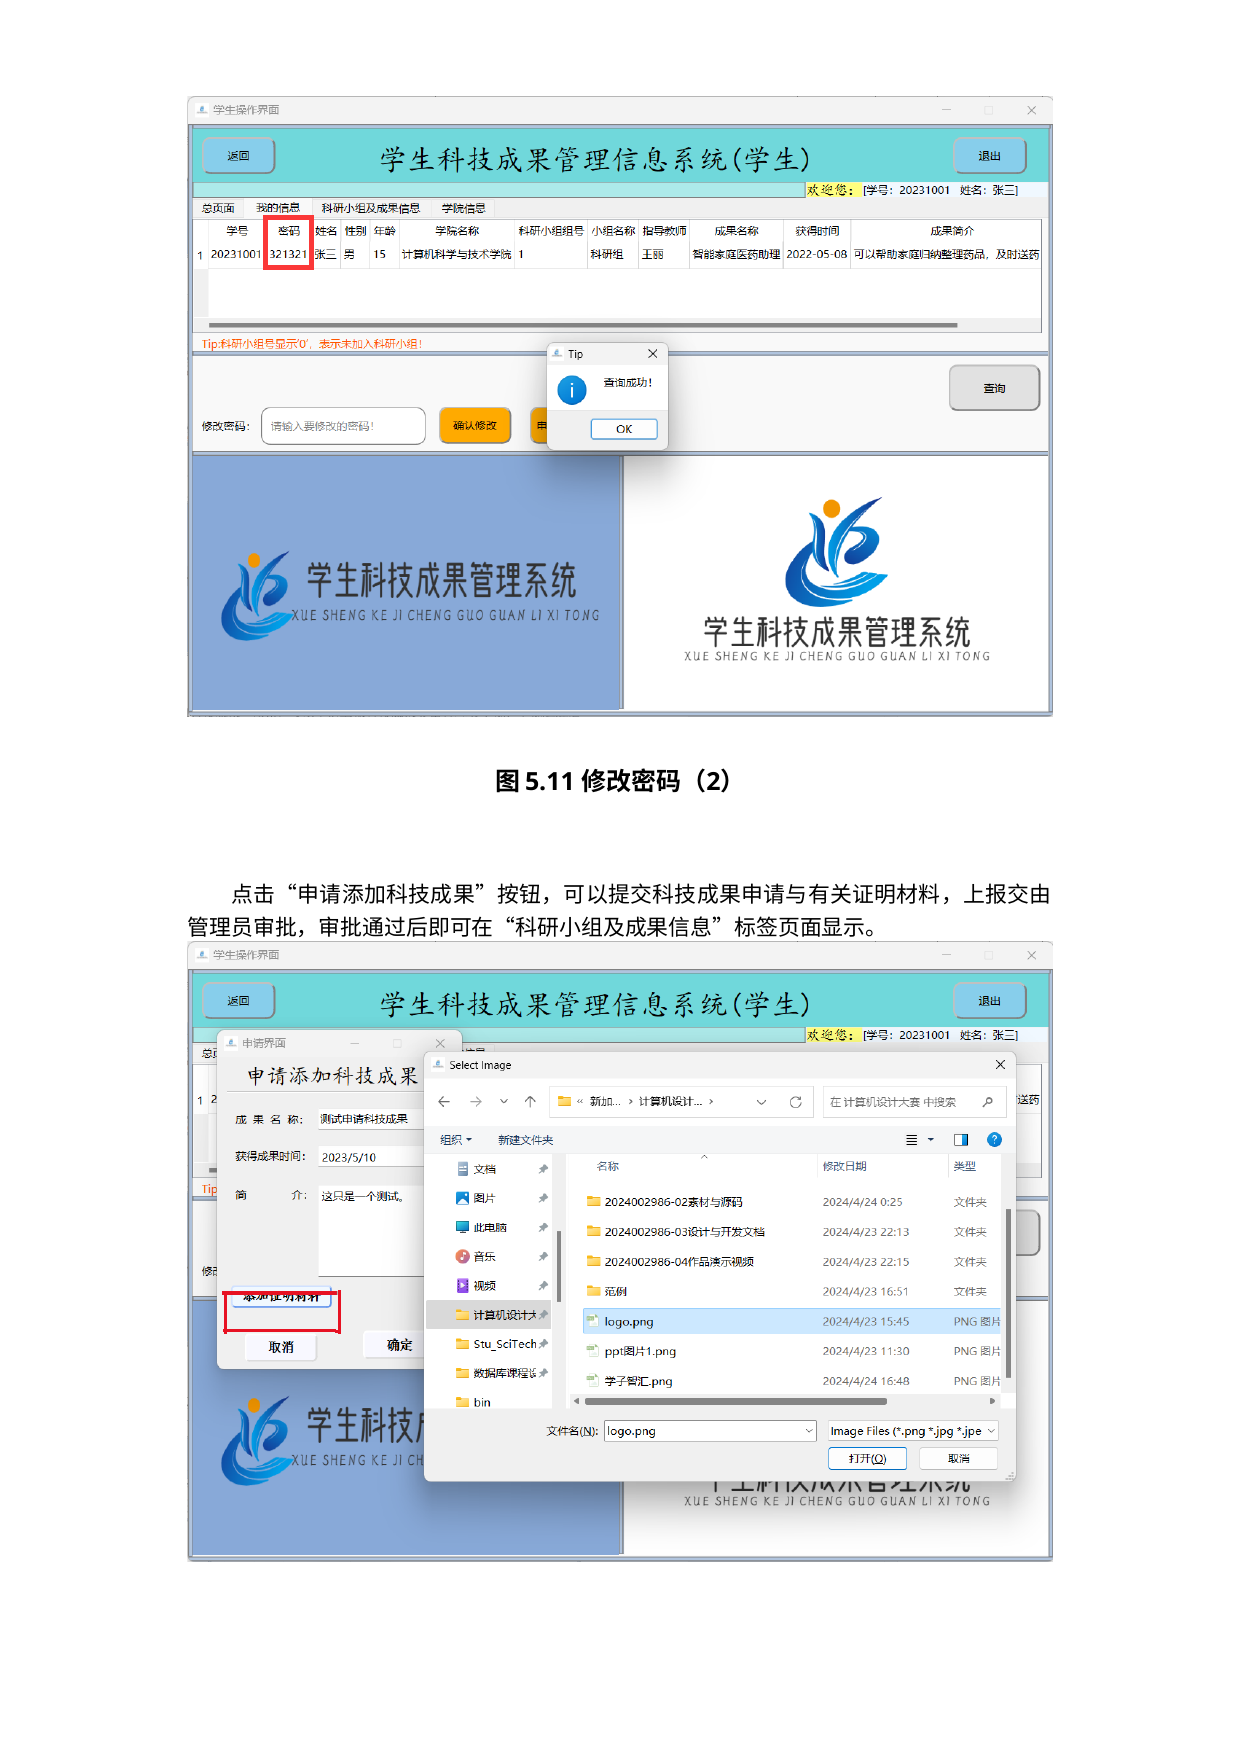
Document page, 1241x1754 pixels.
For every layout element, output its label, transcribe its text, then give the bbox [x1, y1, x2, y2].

picture [187, 941, 1053, 1562]
text 图5.11 修改密码（2） [187, 747, 1053, 812]
text 点击“申请添加科技成果”按钮，可以提交科技成果申请与有关证明材料，上报交由管理员审批，审批通过后即可在“科研小组及成果信息”标签页面显示。 [187, 877, 1053, 941]
picture [187, 96, 1053, 717]
